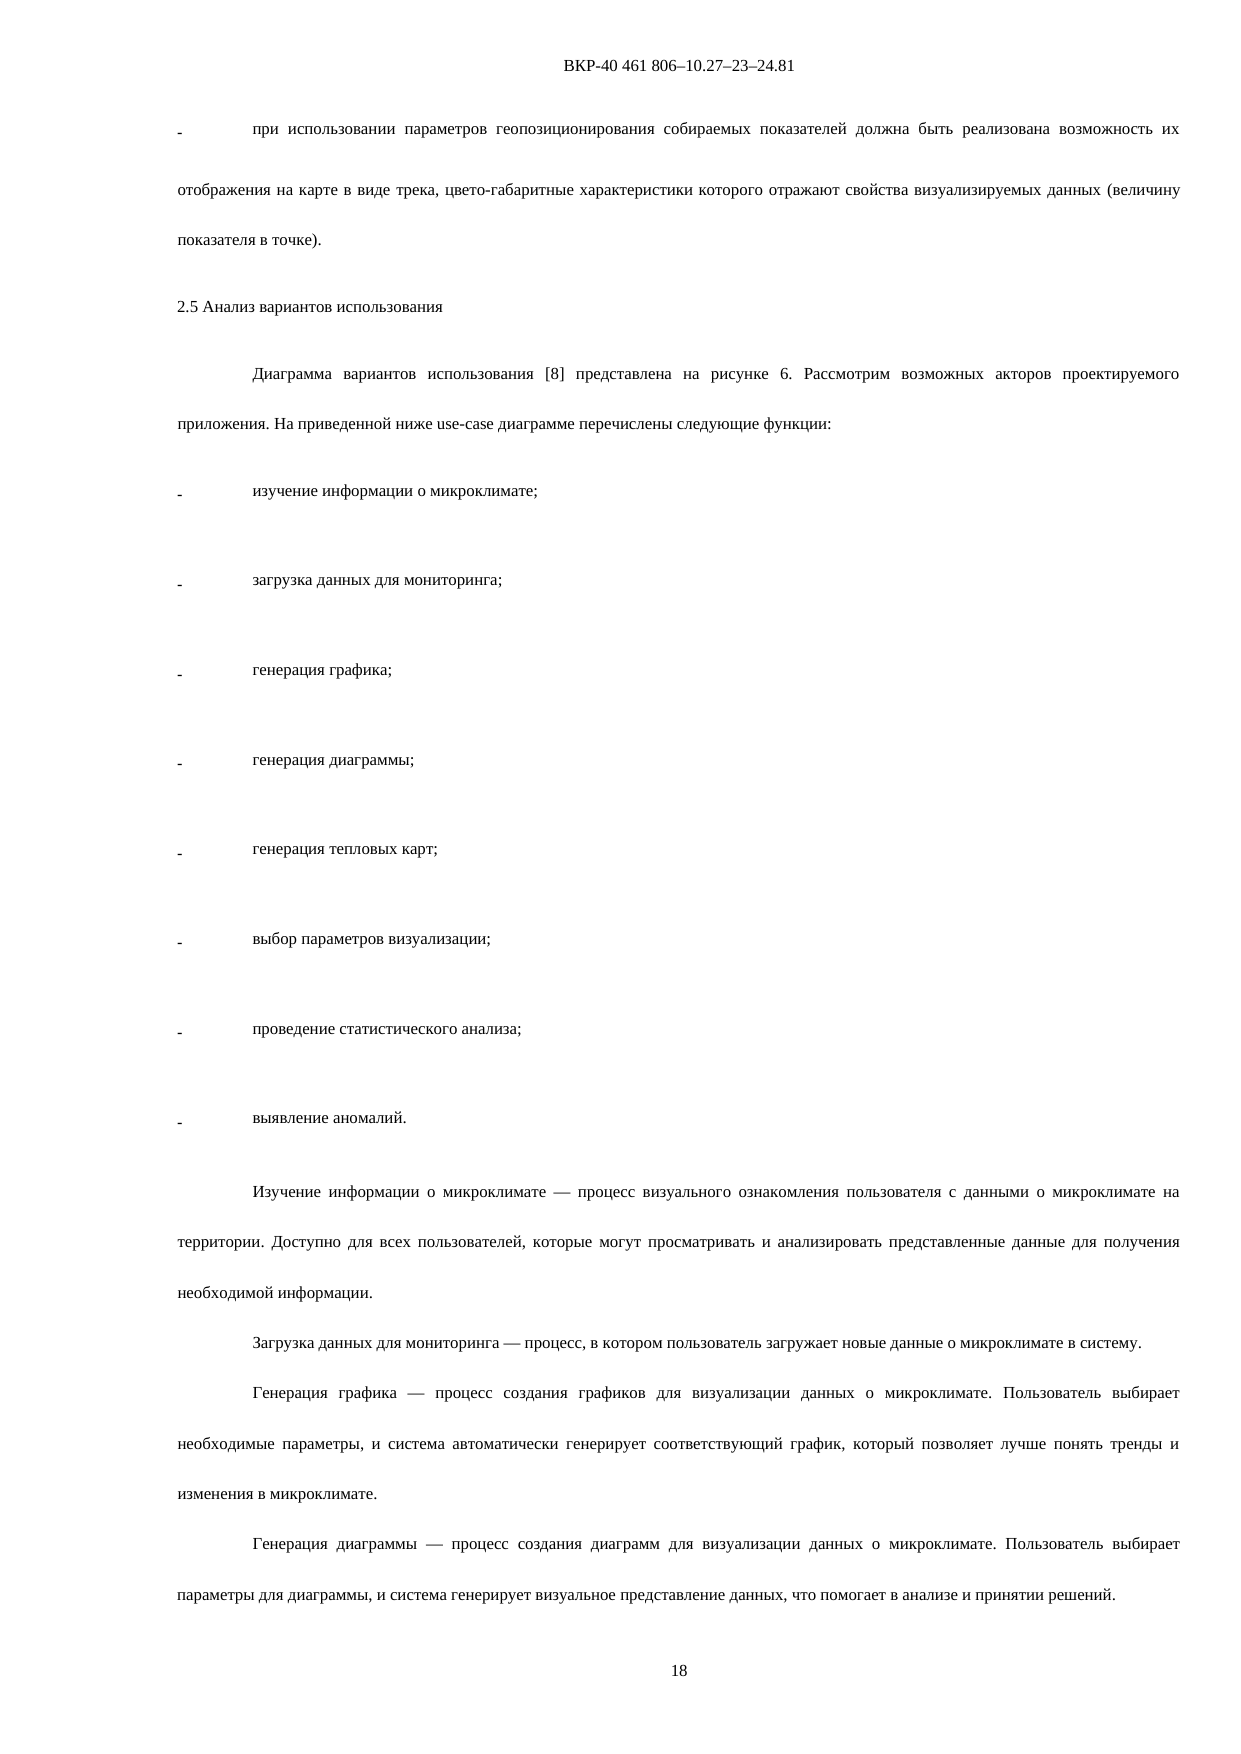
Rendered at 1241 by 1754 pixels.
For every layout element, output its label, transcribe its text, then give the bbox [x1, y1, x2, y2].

text 2.5 Анализ вариантов использования [177, 283, 1181, 316]
list проведение статистического анализа; [177, 988, 1181, 1048]
text Генерация диаграммы — процесс создания диаграмм для визуализации данных о микроклимате. Пользователь выбирает параметры для диаграммы, и система генерирует визуальное представление данных, что помогает в анализе и принятии решений. [177, 1520, 1181, 1604]
text Диаграмма вариантов использования [8] представлена на рисунке 6. Рассмотрим возможных акторов проектируемого приложения. На приведенной ниже use-case диаграмме перечислены следующие функции: [177, 350, 1181, 433]
list изучение информации о микроклимате; [177, 450, 1181, 510]
list генерация диаграммы; [177, 719, 1181, 779]
list при использовании параметров геопозиционирования собираемых показателей должна быть реализована возможность их отображения на карте в виде трека, цвето-габаритные характеристики которого отражают свойства визуализируемых данных (величину показателя в точке). [177, 89, 1181, 249]
text Изучение информации о микроклимате — процесс визуального ознакомления пользователя с данными о микроклимате на территории. Доступно для всех пользователей, которые могут просматривать и анализировать представленные данные для получения необходимой информации. [177, 1168, 1181, 1302]
list генерация графика; [177, 630, 1181, 689]
text Генерация графика — процесс создания графиков для визуализации данных о микроклимате. Пользователь выбирает необходимые параметры, и система автоматически генерирует соответствующий график, который позволяет лучше понять тренды и изменения в микроклимате. [177, 1369, 1181, 1503]
list загрузка данных для мониторинга; [177, 540, 1181, 600]
text Загрузка данных для мониторинга — процесс, в котором пользователь загружает новые данные о микроклимате в систему. [177, 1319, 1181, 1352]
list выявление аномалий. [177, 1078, 1181, 1138]
list выбор параметров визуализации; [177, 899, 1181, 958]
list генерация тепловых карт; [177, 809, 1181, 869]
